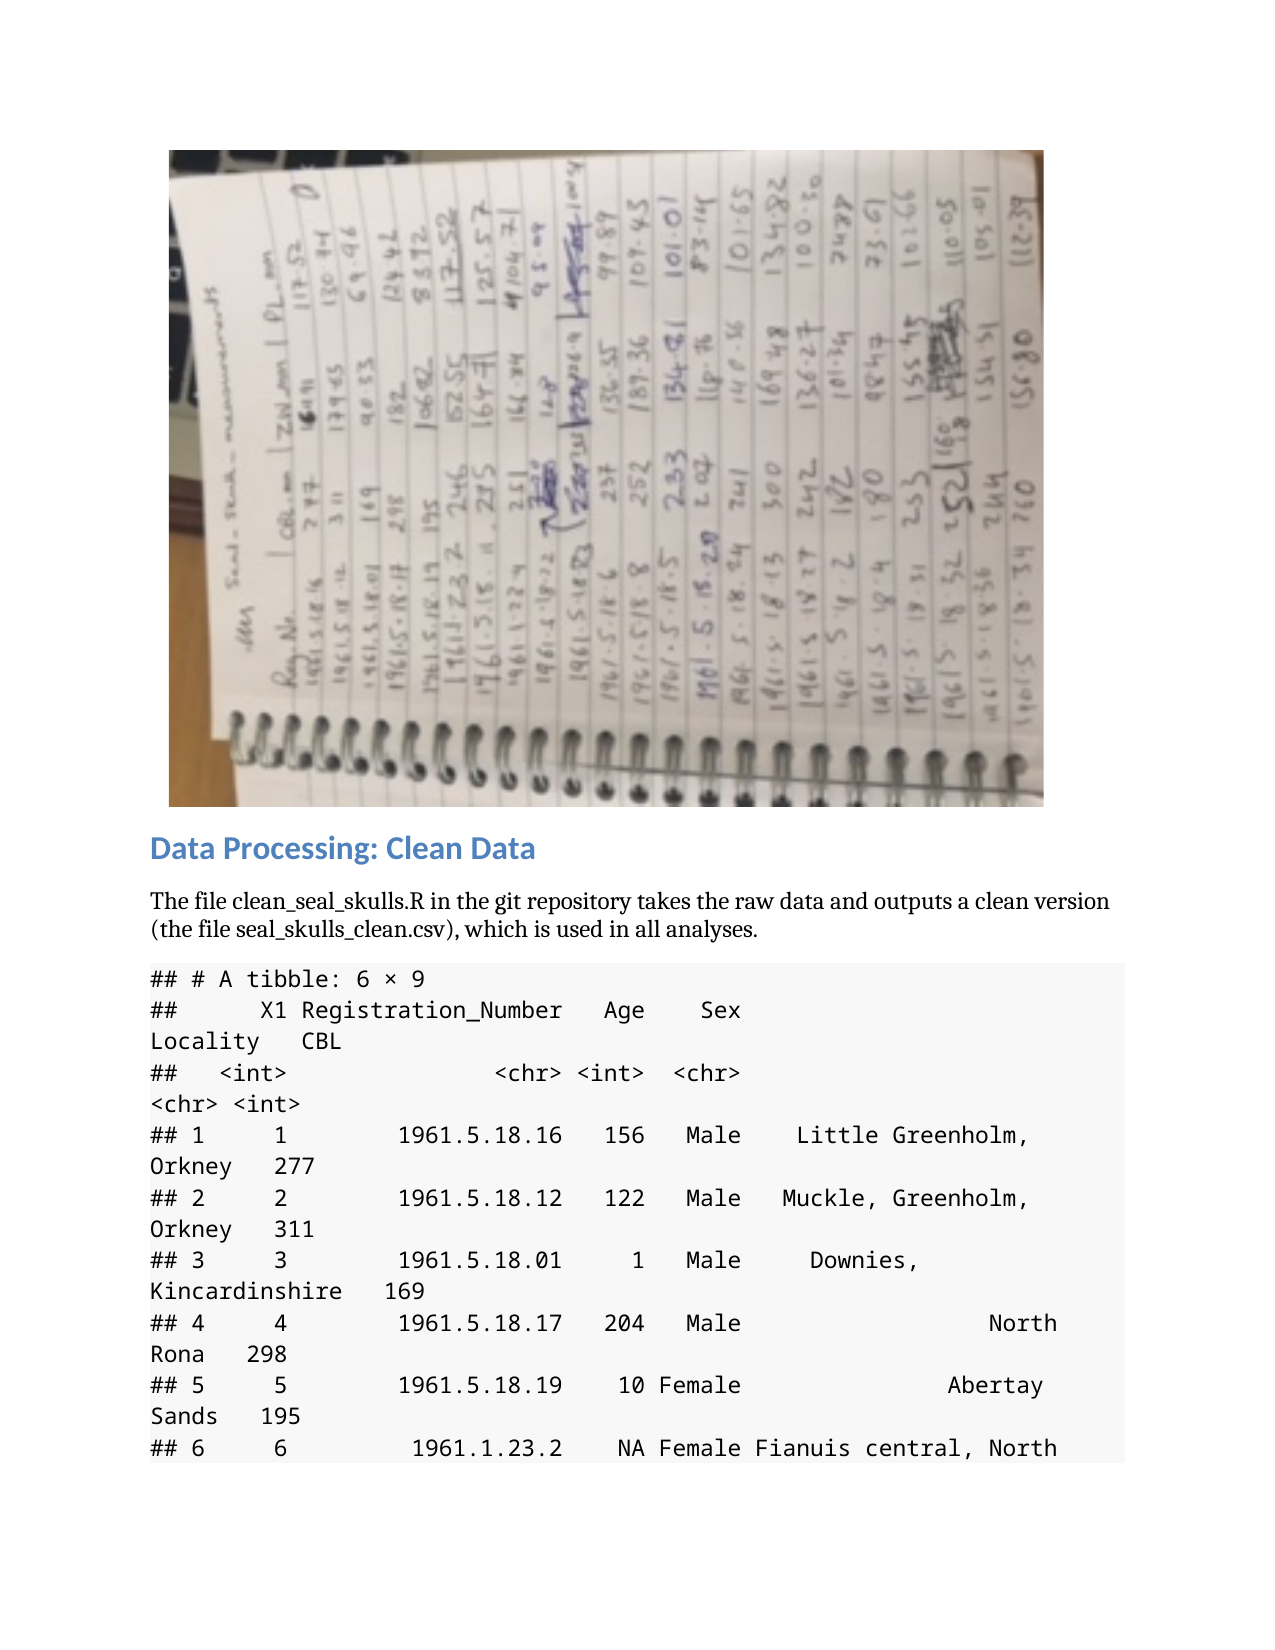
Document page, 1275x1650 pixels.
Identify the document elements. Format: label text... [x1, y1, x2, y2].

subtitle Data Processing: Clean Data [150, 827, 1125, 868]
text The file clean_seal_skulls.R in the git repository takes the raw data and outputs a clean version (the file seal_skulls_clean.csv), which is used in all analyses. [150, 887, 1125, 944]
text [150, 963, 1125, 1463]
picture [168, 150, 1044, 807]
